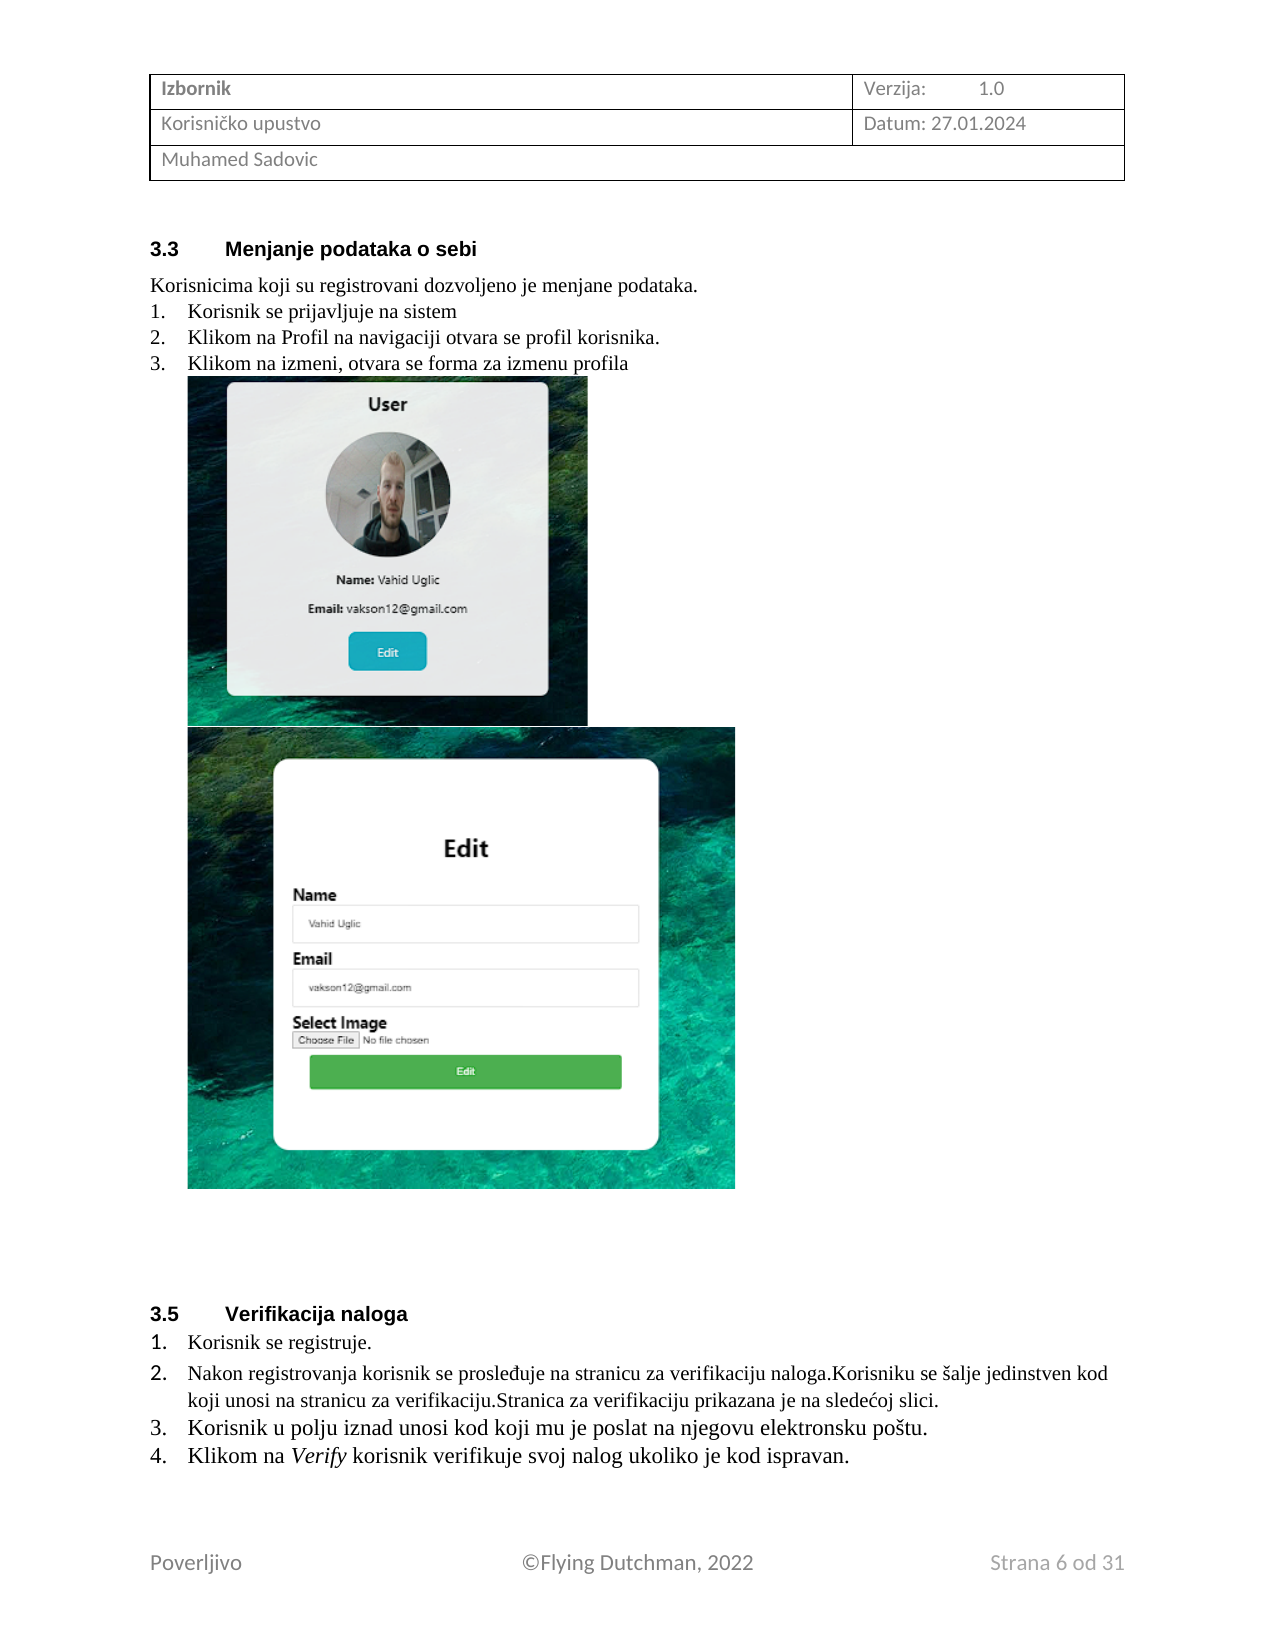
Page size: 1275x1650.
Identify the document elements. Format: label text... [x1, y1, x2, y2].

list Korisnik u polju iznad unosi kod koji mu je poslat na njegovu elektronsku poštu. [150, 1413, 1125, 1440]
list Klikom na Profil na navigaciji otvara se profil korisnika. [150, 325, 1125, 349]
subtitle 3.5 Verifikacija naloga [150, 1302, 1125, 1326]
picture [187, 727, 736, 1189]
list Korisnik se prijavljuje na sistem [150, 299, 1125, 323]
text Korisnicima koji su registrovani dozvoljeno je menjane podataka. [150, 273, 1125, 297]
list Korisnik se registruje. [150, 1327, 1125, 1356]
list Nakon registrovanja korisnik se prosleđuje na stranicu za verifikaciju naloga.Korisniku se šalje jedinstven kod koji unosi na stranicu za verifikaciju.Stranica za verifikaciju prikazana je na sledećoj slici. [150, 1358, 1125, 1412]
list Klikom na Verify korisnik verifikuje svoj nalog ukoliko je kod ispravan. [150, 1442, 1125, 1468]
list Klikom na izmeni, otvara se forma za izmenu profila [150, 351, 1125, 375]
subtitle 3.3 Menjanje podataka o sebi [150, 237, 1125, 261]
picture [187, 376, 588, 726]
